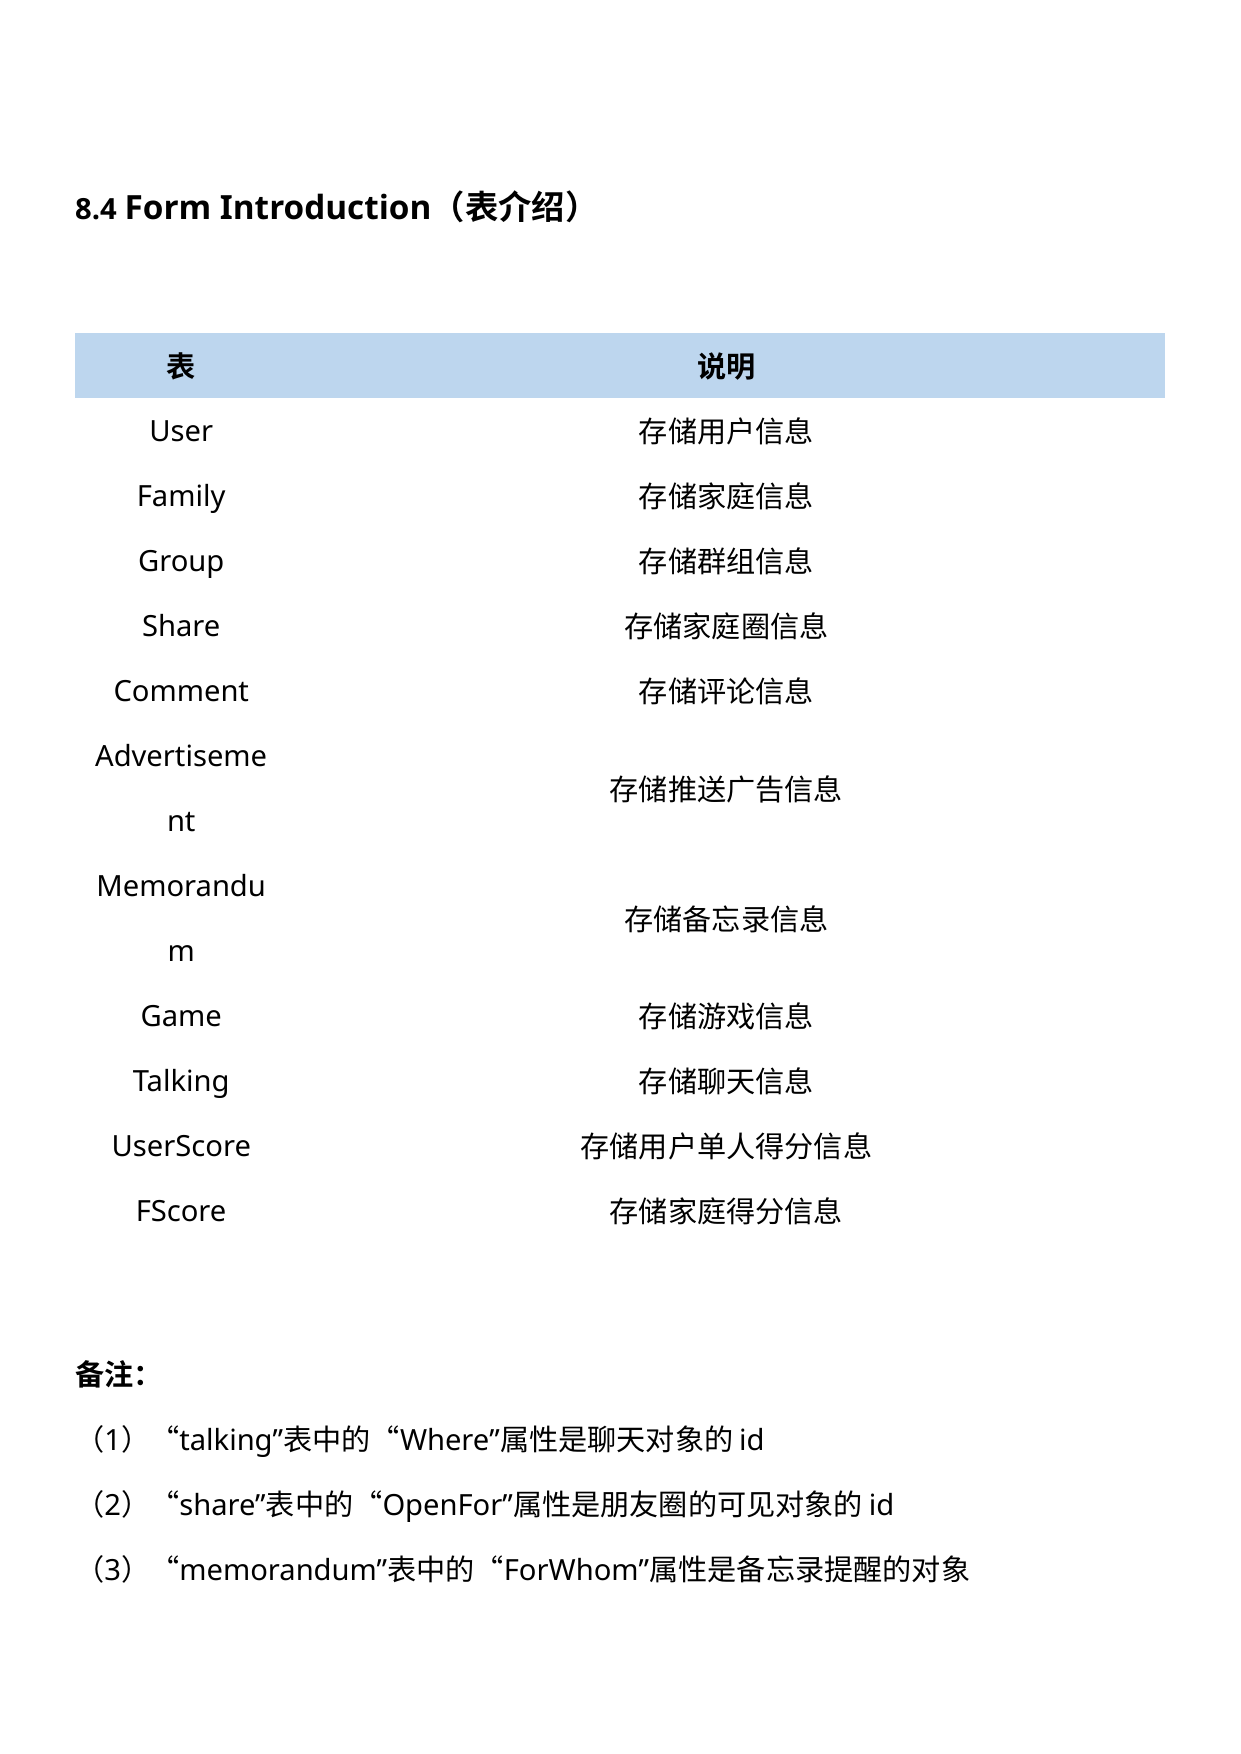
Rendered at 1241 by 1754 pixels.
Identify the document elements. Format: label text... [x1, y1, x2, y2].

table_header 表 [75, 333, 287, 398]
table_cell Memorandum [75, 853, 287, 983]
table_cell Comment [75, 658, 287, 723]
table_cell 存储评论信息 [287, 658, 1165, 723]
table_cell Group [75, 528, 287, 593]
table_cell 存储家庭信息 [287, 463, 1165, 528]
subtitle 8.4 Form Introduction（表介绍） [75, 173, 1165, 238]
table_cell Game [75, 983, 287, 1048]
table_cell 存储用户单人得分信息 [287, 1113, 1165, 1178]
table_cell 存储家庭得分信息 [287, 1178, 1165, 1243]
table_cell FScore [75, 1178, 287, 1243]
text （3）“memorandum”表中的“ForWhom”属性是备忘录提醒的对象 [75, 1535, 1165, 1600]
table_cell Share [75, 593, 287, 658]
text 备注： [75, 1340, 1165, 1405]
table_cell 存储推送广告信息 [287, 723, 1165, 853]
text （1）“talking”表中的“Where”属性是聊天对象的id [75, 1405, 1165, 1470]
table_cell 存储聊天信息 [287, 1048, 1165, 1113]
text （2）“share”表中的“OpenFor”属性是朋友圈的可见对象的id [75, 1470, 1165, 1535]
table_cell Talking [75, 1048, 287, 1113]
table_cell 存储用户信息 [287, 398, 1165, 463]
table_cell Advertisement [75, 723, 287, 853]
table_cell 存储家庭圈信息 [287, 593, 1165, 658]
table_cell 存储游戏信息 [287, 983, 1165, 1048]
table_cell Family [75, 463, 287, 528]
table_header 说明 [287, 333, 1165, 398]
table_cell User [75, 398, 287, 463]
table_cell UserScore [75, 1113, 287, 1178]
table_cell 存储备忘录信息 [287, 853, 1165, 983]
table_cell 存储群组信息 [287, 528, 1165, 593]
